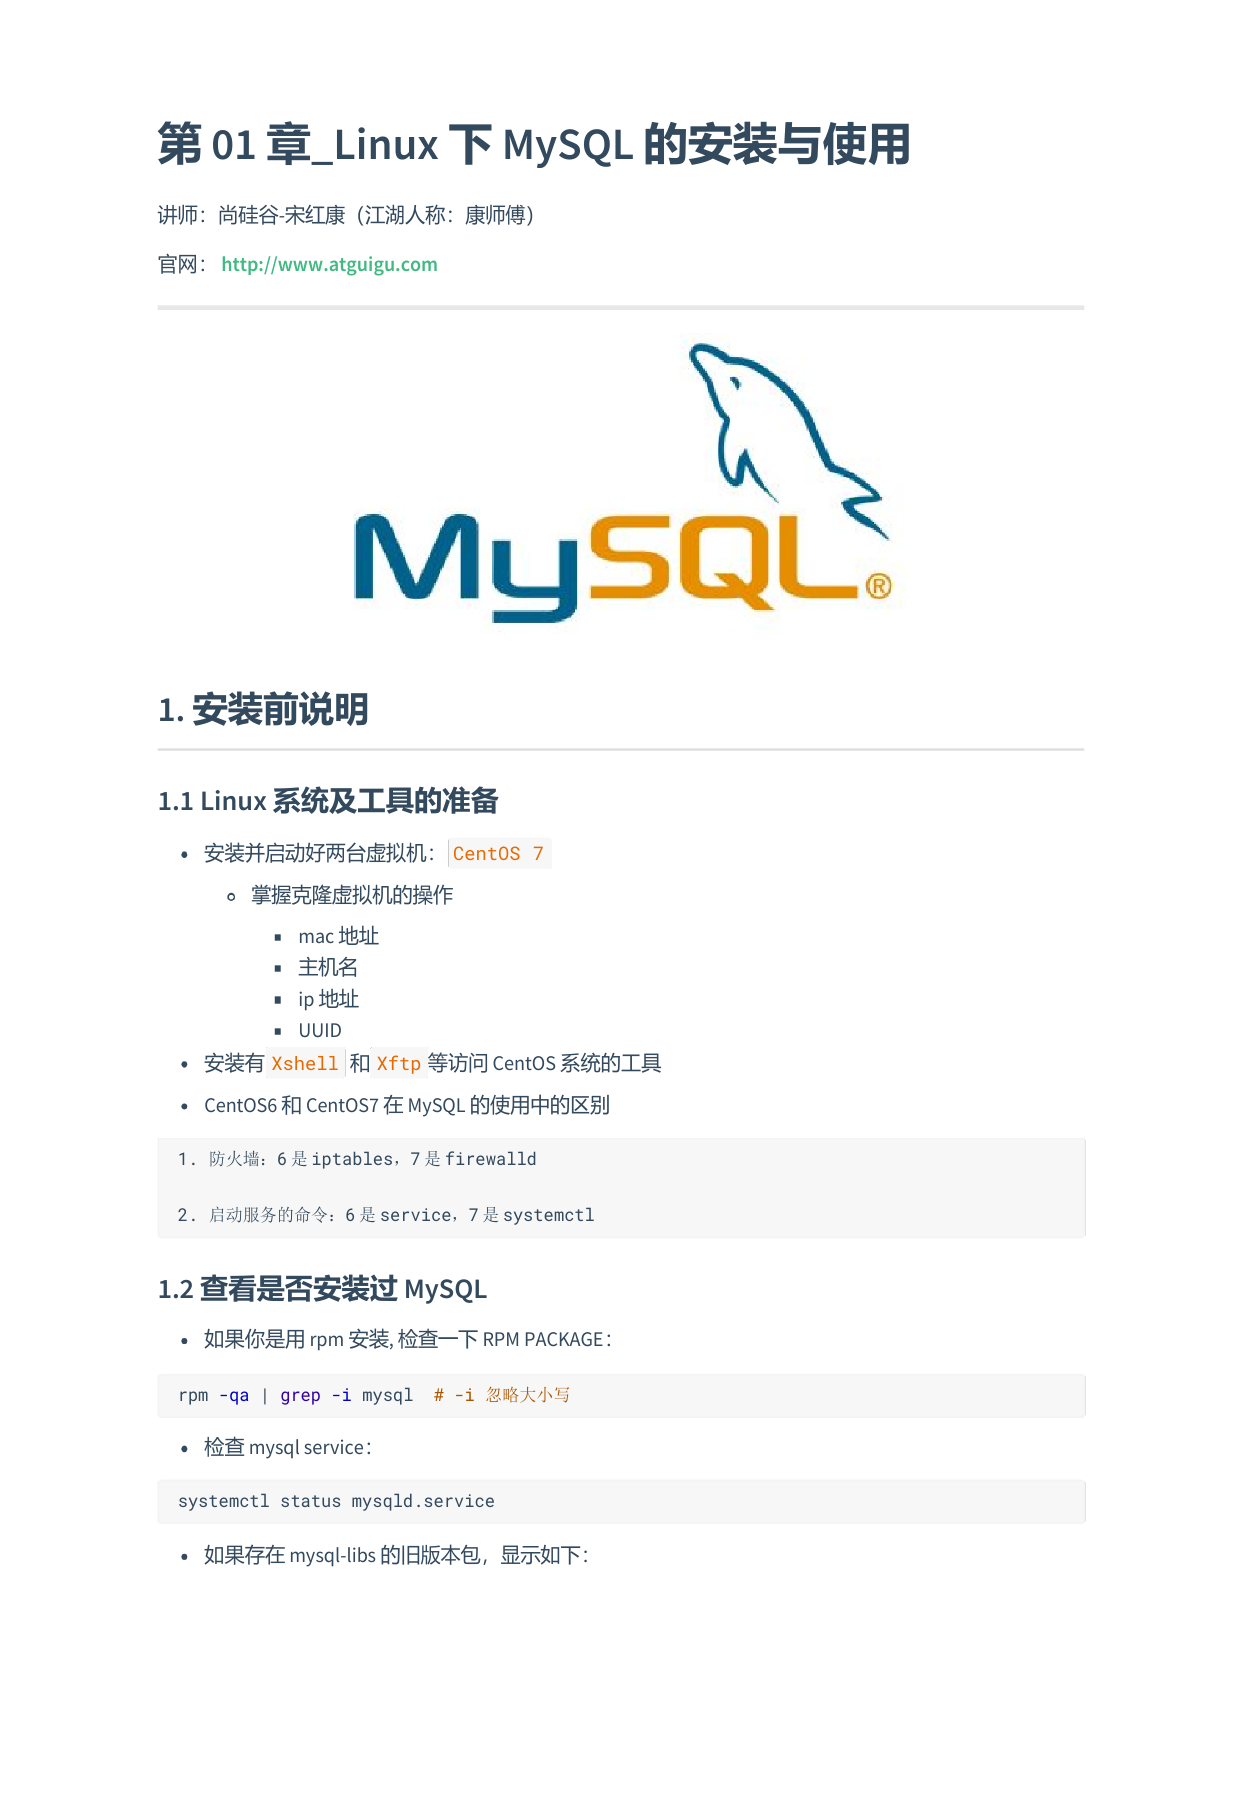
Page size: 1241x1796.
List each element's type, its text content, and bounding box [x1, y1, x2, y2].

text 1.1 Linux系统及工具的准备 [157, 781, 1184, 818]
text 如果你是用rpm安装, 检查一下RPM PACKAGE： [204, 1325, 1184, 1352]
text UUID [298, 1017, 1184, 1043]
text 安装有 Xshell 和 Xftp 等访问CentOS系统的工具 [204, 1049, 1184, 1076]
text 如果存在mysql-libs的旧版本包，显示如下： [204, 1541, 1184, 1568]
text 1.2 查看是否安装过MySQL [157, 1268, 1184, 1306]
text 官网：http://www.atguigu.com [157, 250, 1184, 277]
text rpm -qa | grep -i mysql # -i 忽略大小写 [178, 1383, 1184, 1406]
text 2. 启动服务的命令：6是service，7是systemctl [178, 1204, 1184, 1226]
text ip地址 [298, 984, 1184, 1012]
text CentOS6和CentOS7在MySQL的使用中的区别 [204, 1091, 1184, 1118]
text systemctl status mysqld.service [178, 1490, 1184, 1512]
text mac地址 [298, 922, 1184, 949]
text 主机名 [298, 953, 1184, 980]
text 第01章_Linux下MySQL的安装与使用 [157, 112, 1184, 171]
text 讲师：尚硅谷-宋红康（江湖人称：康师傅） [157, 201, 1184, 228]
picture [0, 6, 1240, 1748]
text 1. 防火墙：6是iptables，7是firewalld [178, 1147, 1184, 1170]
text 检查mysql service： [204, 1433, 1184, 1460]
text 1. 安装前说明 [157, 684, 1184, 731]
text 安装并启动好两台虚拟机： CentOS 7 [204, 839, 1184, 866]
text 掌握克隆虚拟机的操作 [251, 881, 1184, 908]
